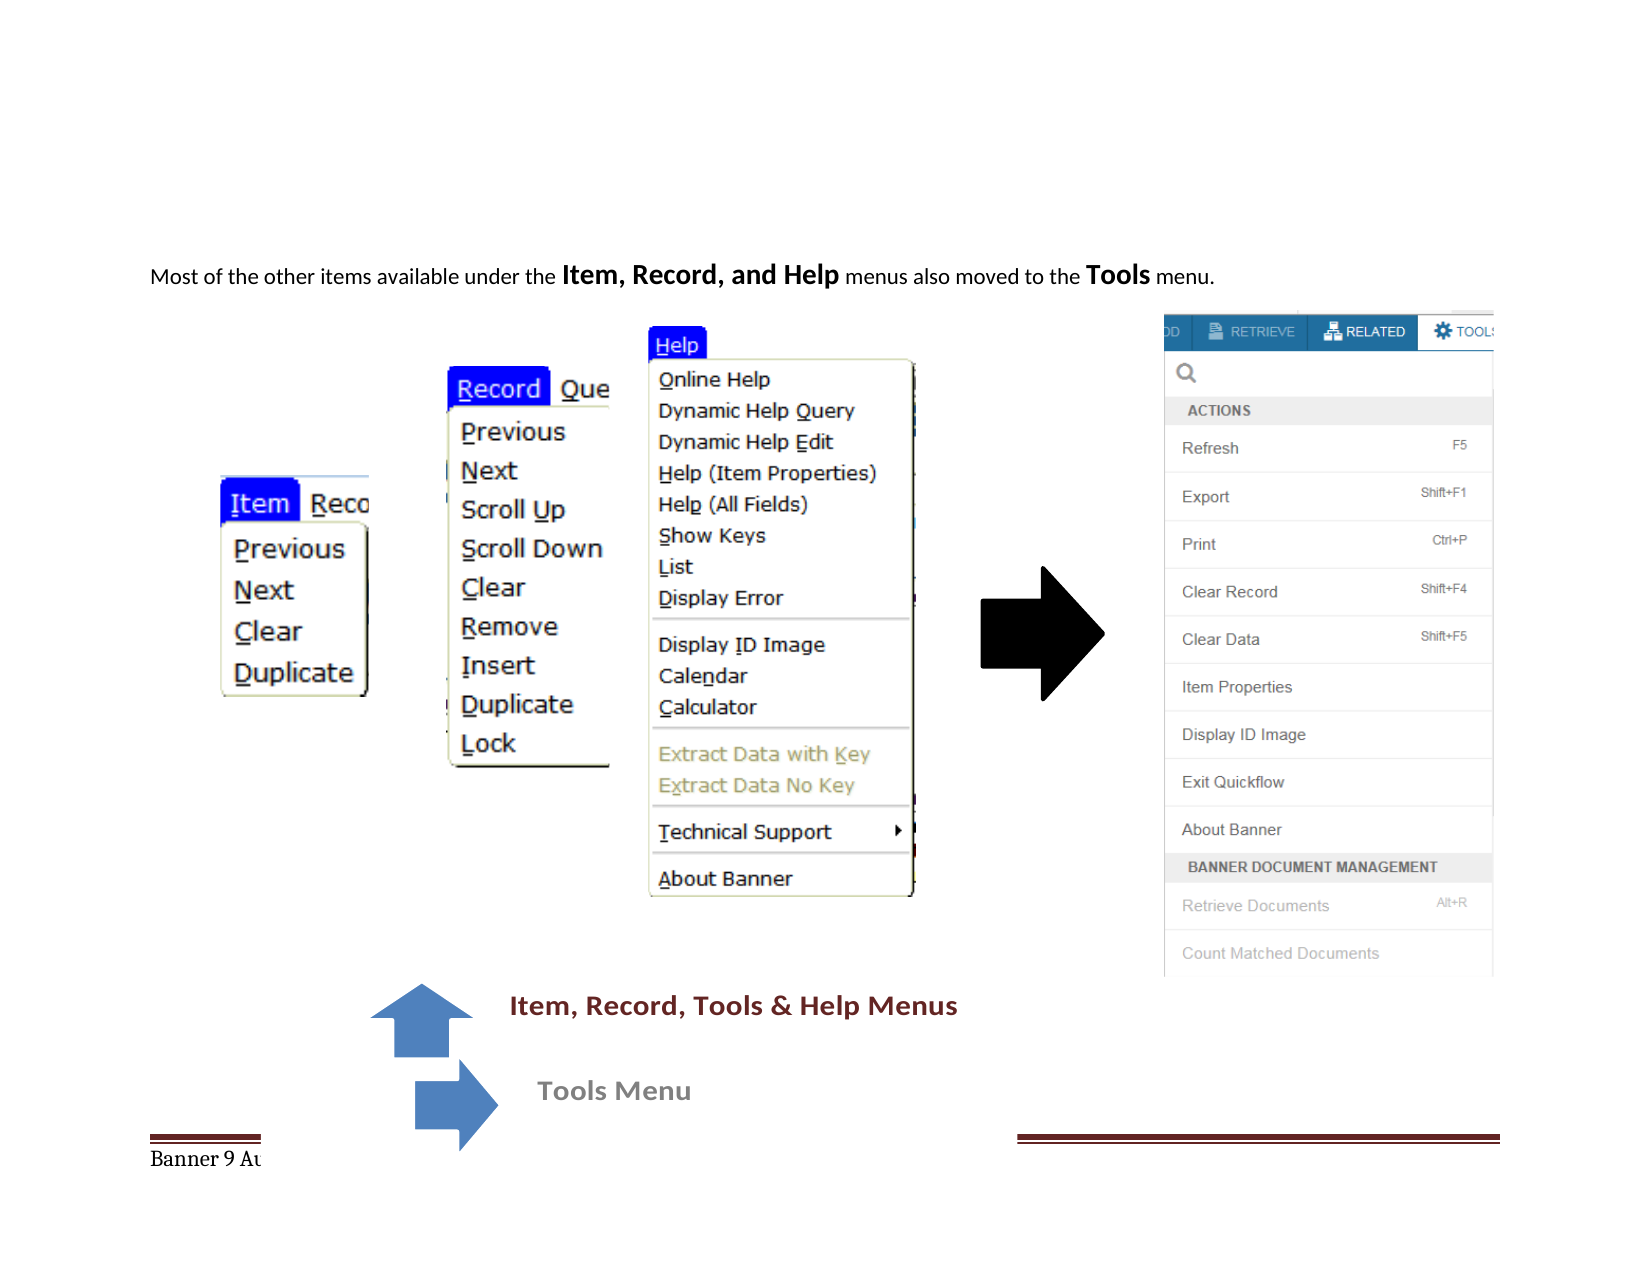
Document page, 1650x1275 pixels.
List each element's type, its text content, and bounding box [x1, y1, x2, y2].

picture [220, 475, 368, 697]
picture [1164, 310, 1494, 981]
picture [648, 326, 916, 897]
picture [446, 366, 609, 770]
text Most of the other items available under the Item, Record, and Help menus also moved to the Tools menu. [150, 256, 1500, 292]
